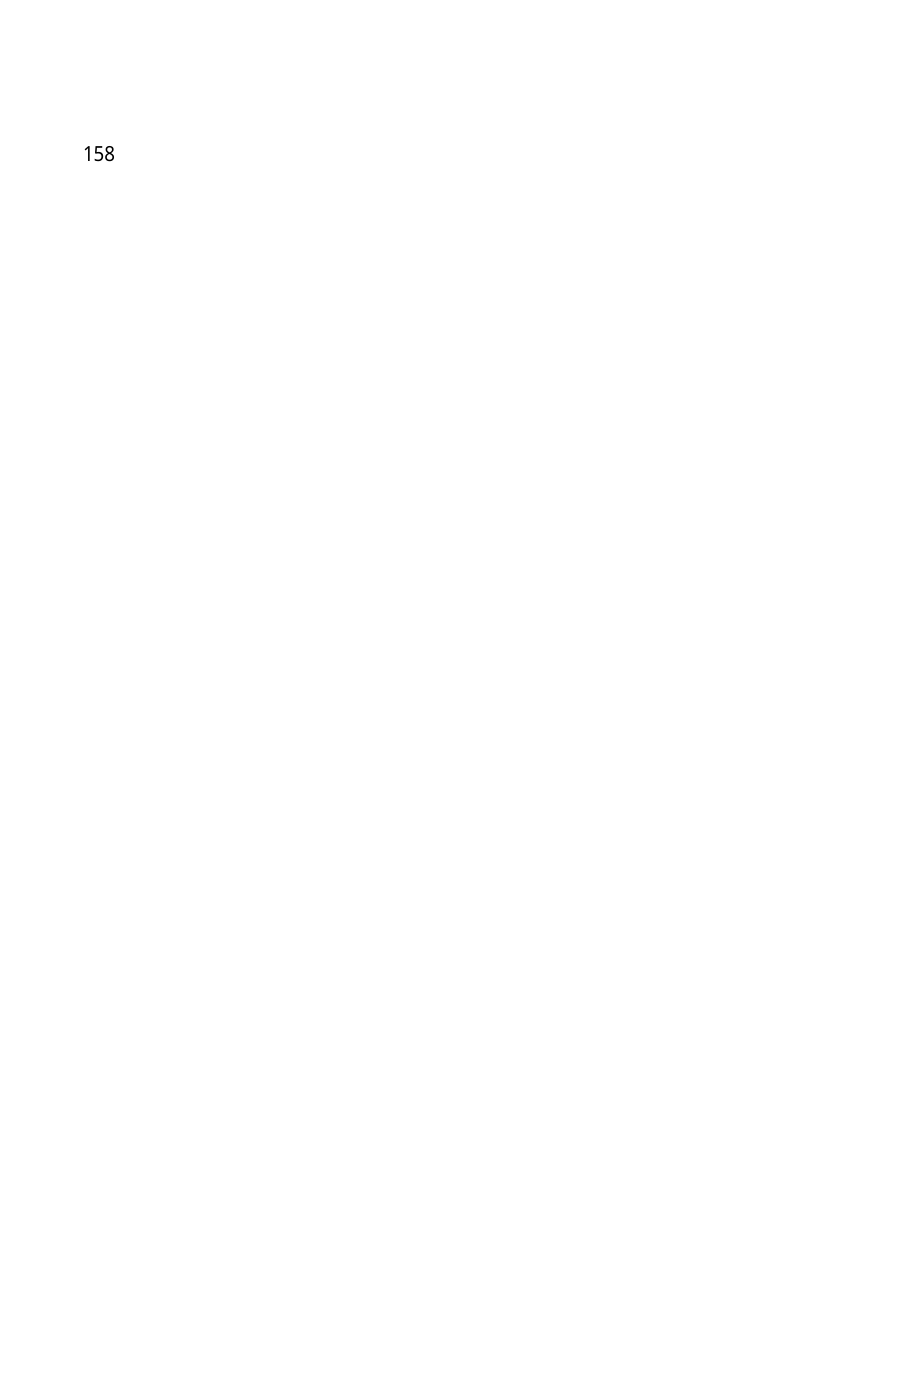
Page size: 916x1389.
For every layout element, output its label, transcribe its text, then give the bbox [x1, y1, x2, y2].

subtitle 158 [83, 139, 845, 168]
